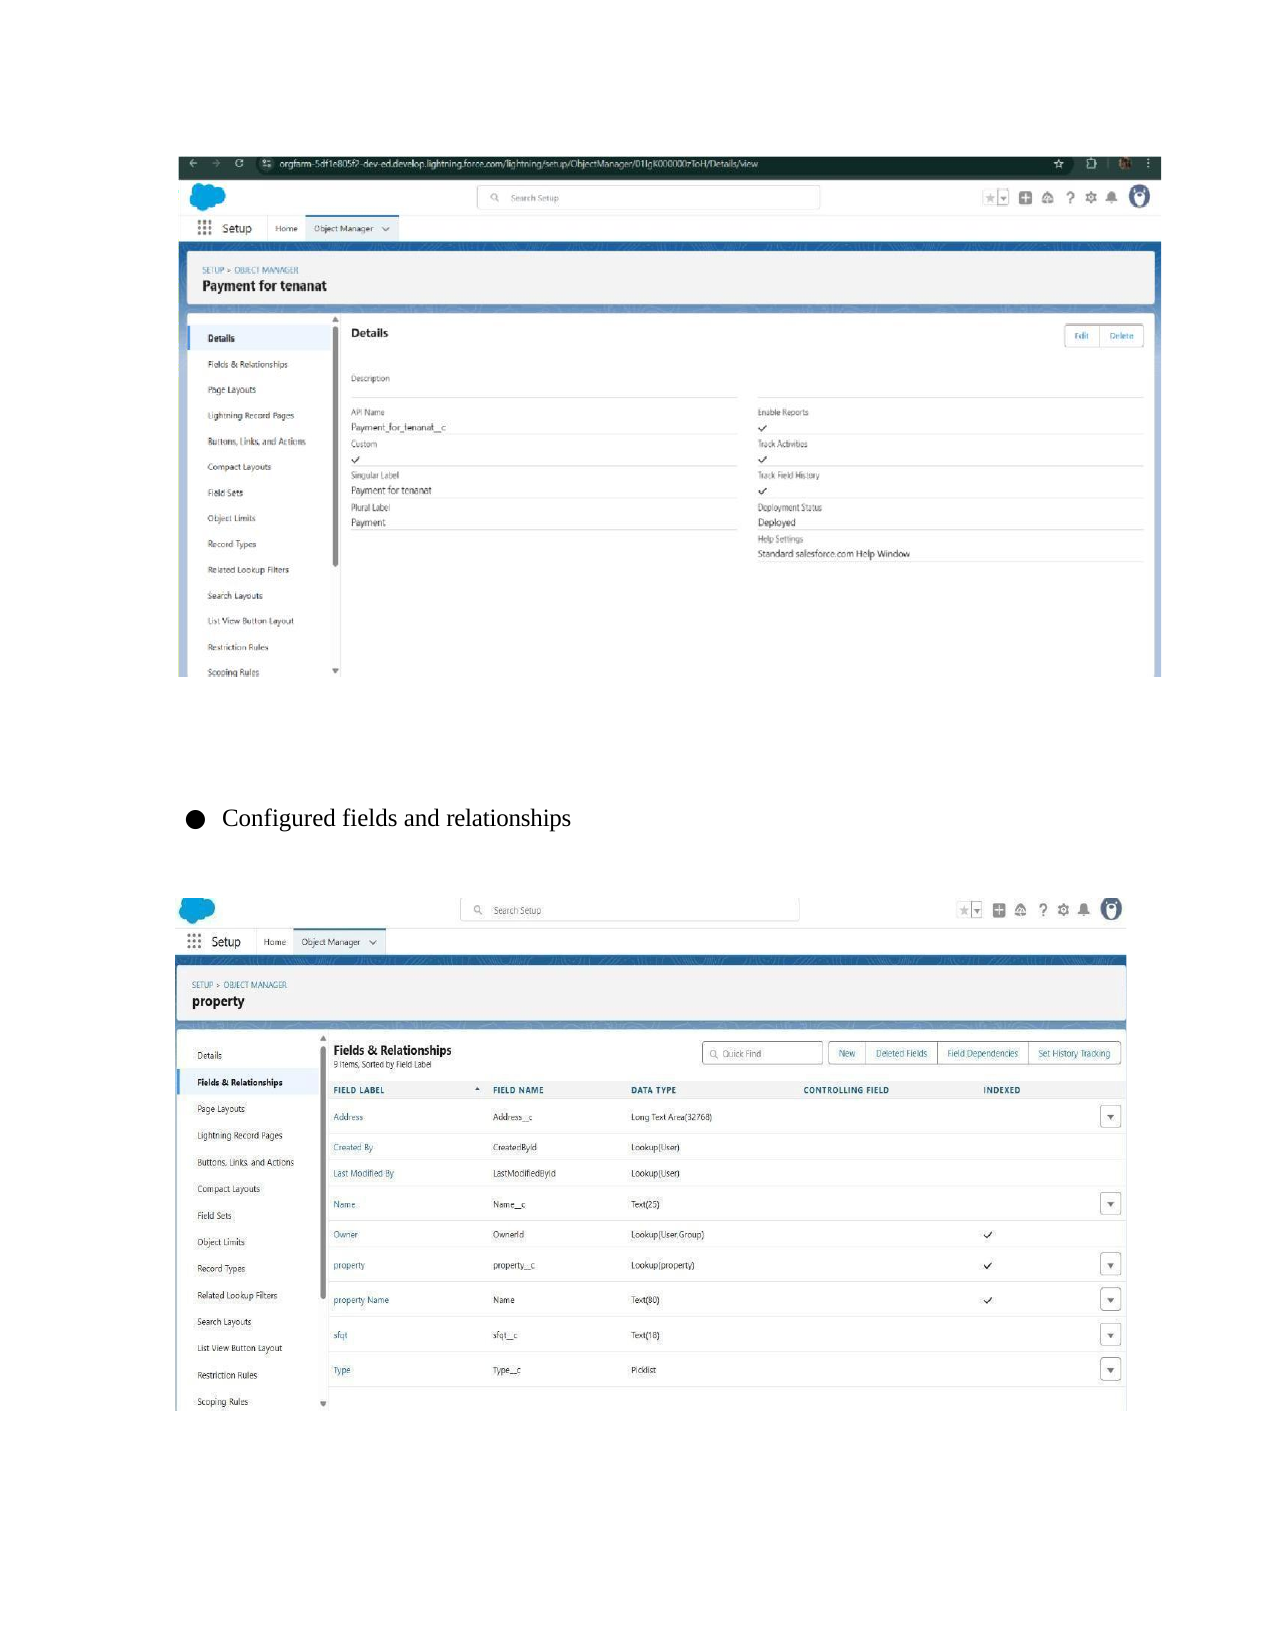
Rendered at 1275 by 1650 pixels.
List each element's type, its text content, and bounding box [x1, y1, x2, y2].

list Configured fields and relationships [184, 800, 1237, 834]
picture [178, 156, 1162, 677]
picture [175, 898, 1127, 1411]
